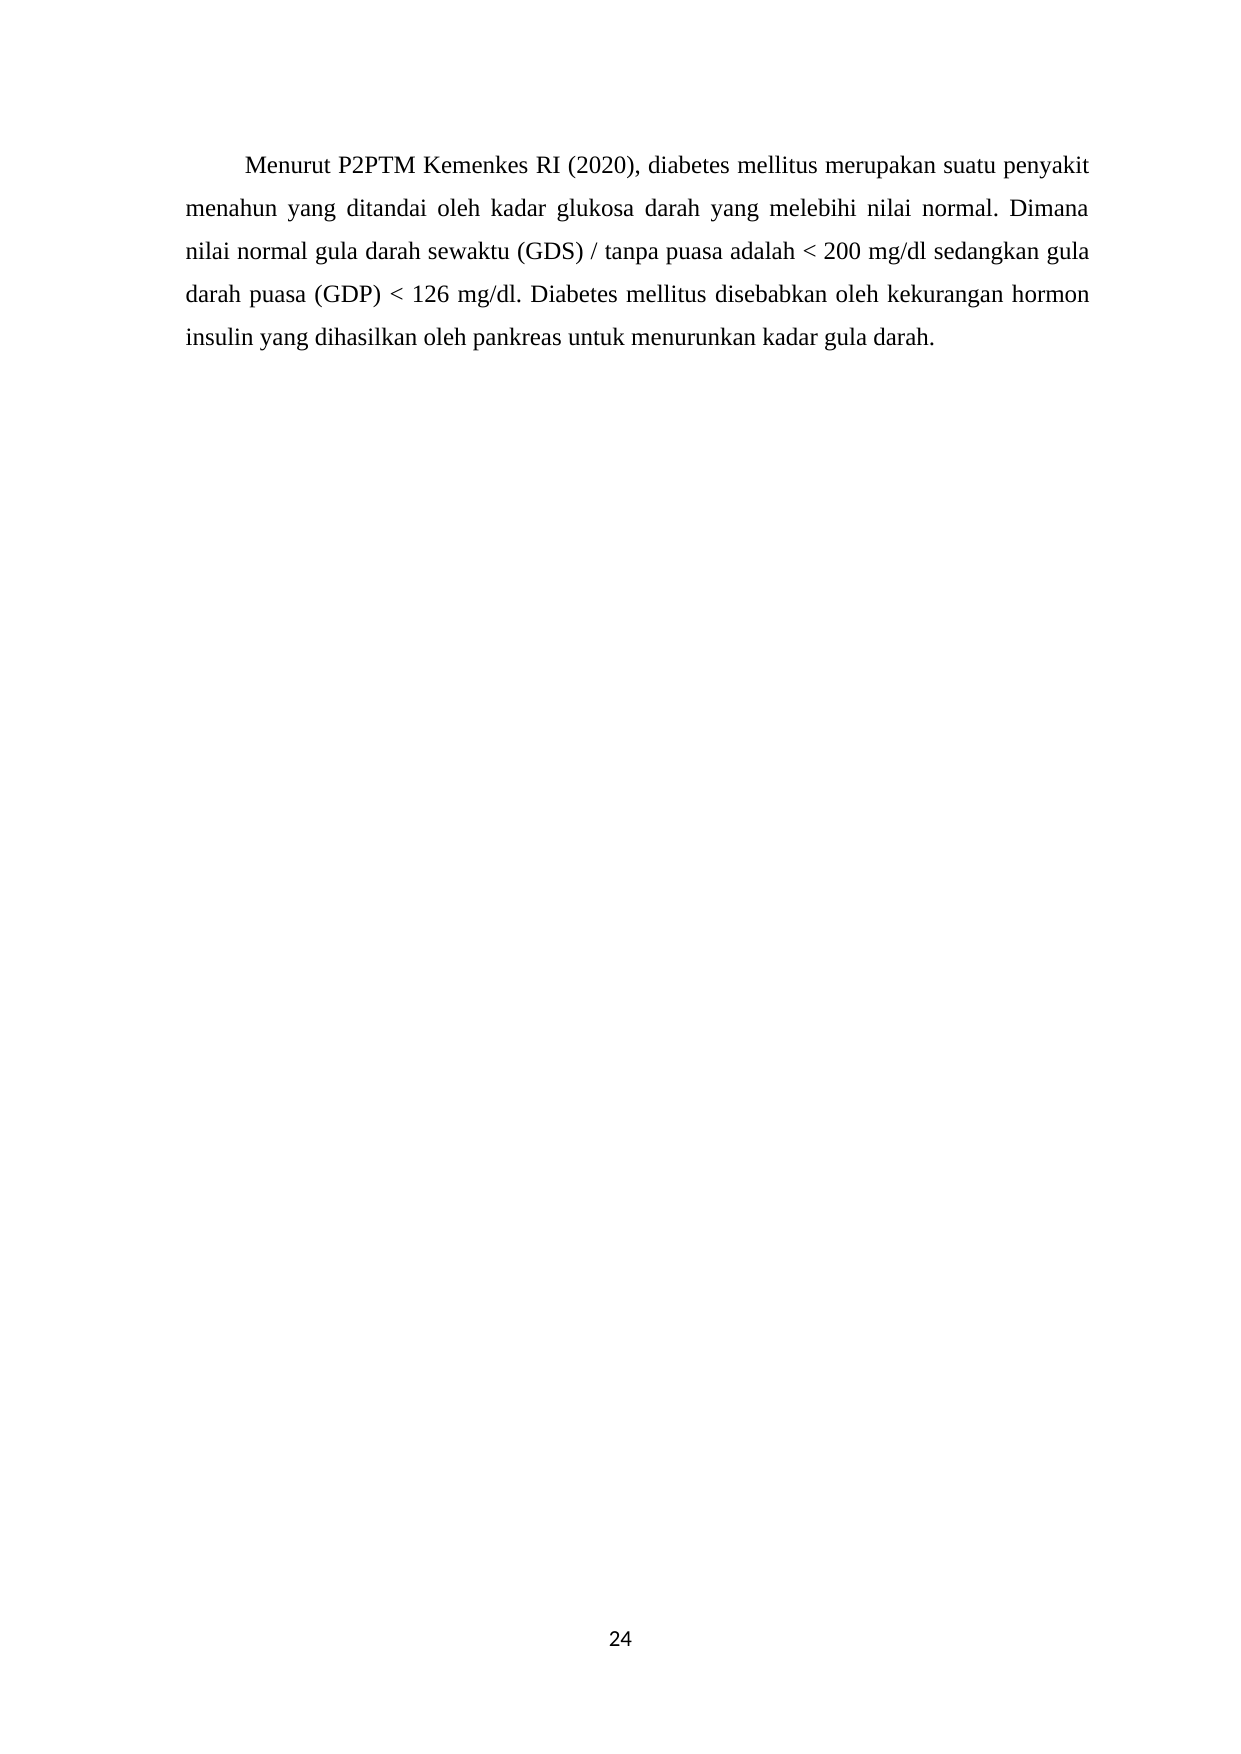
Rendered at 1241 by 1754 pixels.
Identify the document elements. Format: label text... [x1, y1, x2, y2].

text Menurut P2PTM Kemenkes RI (2020), diabetes mellitus merupakan suatu penyakit menahun yang ditandai oleh kadar glukosa darah yang melebihi nilai normal. Dimana nilai normal gula darah sewaktu (GDS) / tanpa puasa adalah < 200 mg/dl sedangkan gula darah puasa (GDP) < 126 mg/dl. Diabetes mellitus disebabkan oleh kekurangan hormon insulin yang dihasilkan oleh pankreas untuk menurunkan kadar gula darah. [185, 150, 1090, 351]
